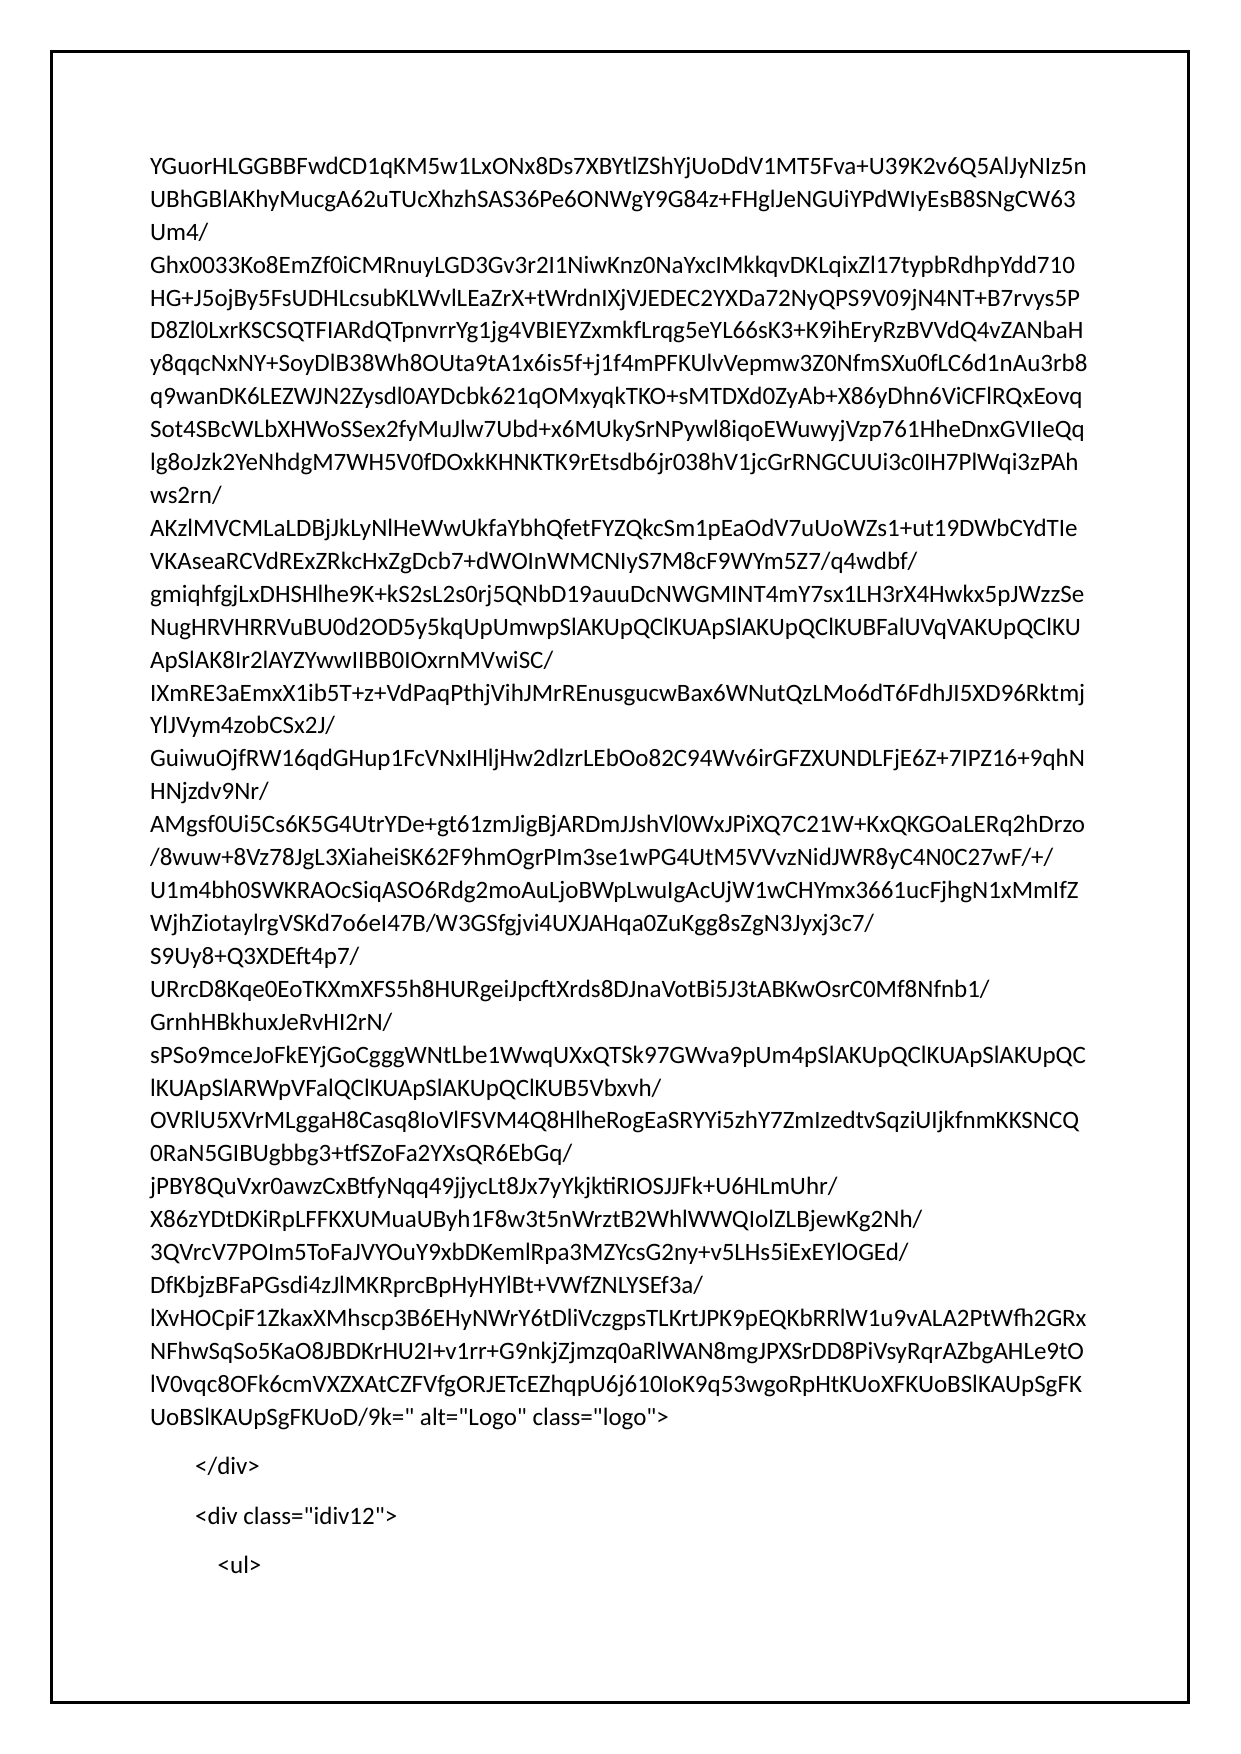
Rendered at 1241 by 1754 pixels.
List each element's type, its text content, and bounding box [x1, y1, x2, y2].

text </div> [150, 1450, 1090, 1481]
text <ul> [150, 1549, 1090, 1580]
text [150, 150, 1090, 1431]
text <div class="idiv12"> [150, 1500, 1090, 1531]
